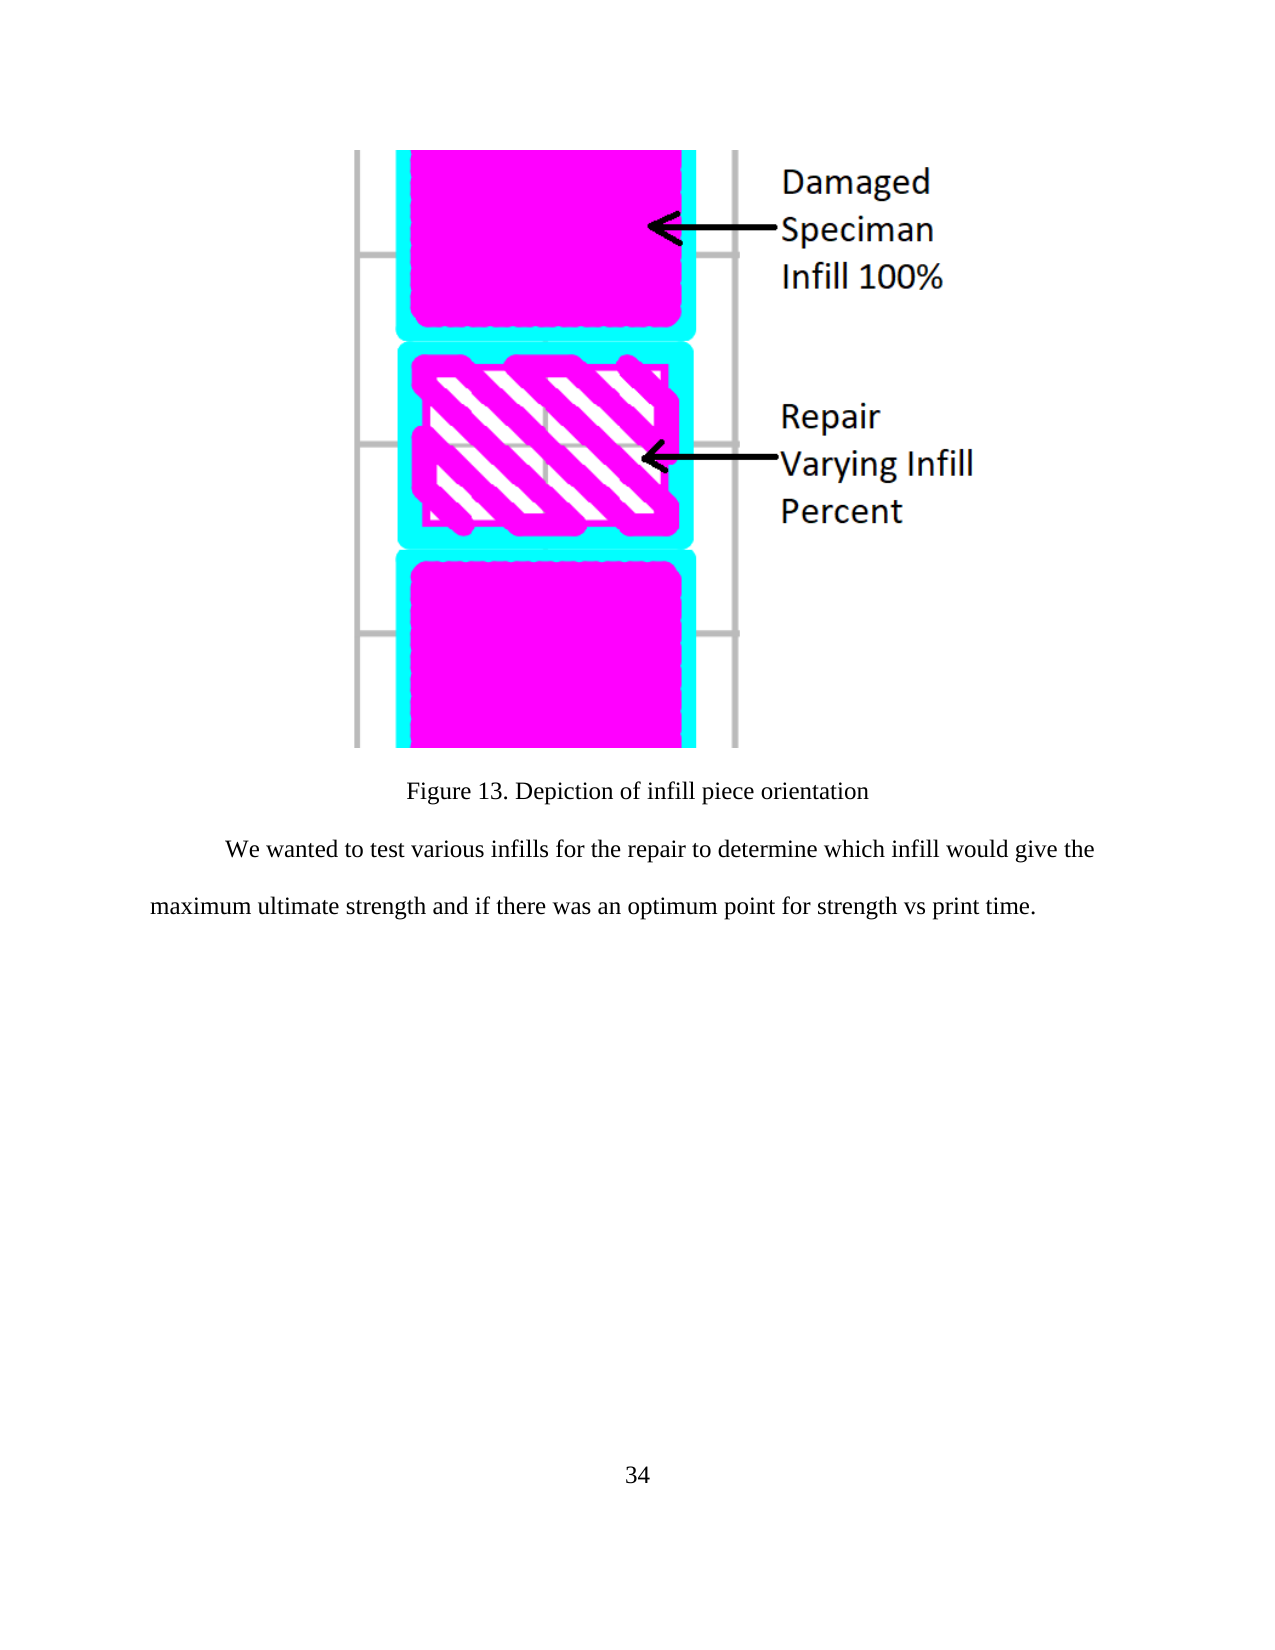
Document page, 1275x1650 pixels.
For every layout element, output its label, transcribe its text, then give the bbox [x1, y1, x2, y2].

picture [354, 150, 996, 748]
text We wanted to test various infills for the repair to determine which infill would give the maximum ultimate strength and if there was an optimum point for strength vs print time. [150, 834, 1125, 920]
text Figure 13. Depiction of infill piece orientation [150, 776, 1125, 805]
